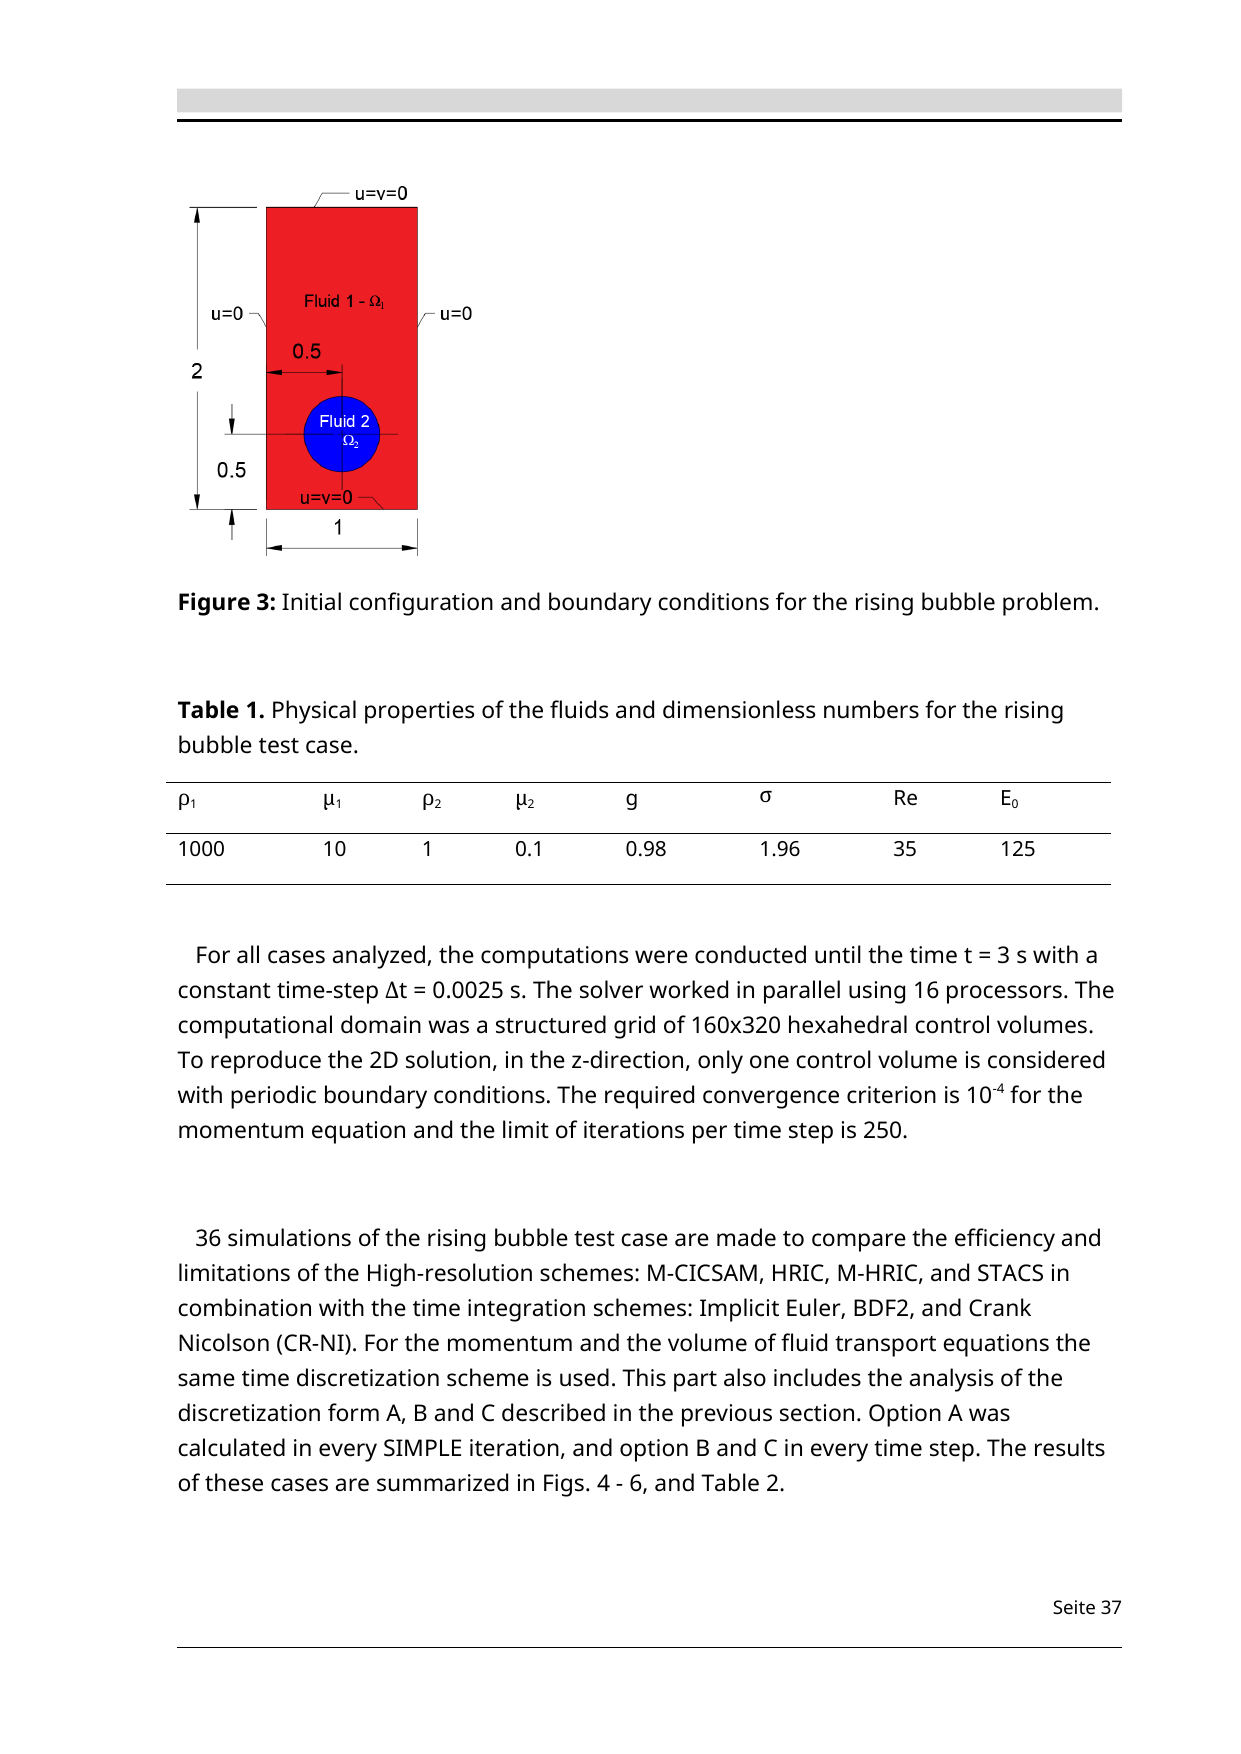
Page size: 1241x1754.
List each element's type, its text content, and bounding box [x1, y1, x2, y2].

text Figure 3: Initial configuration and boundary conditions for the rising bubble problem. [177, 586, 1122, 617]
text For all cases analyzed, the computations were conducted until the time t = 3 s with a constant time-step Δt = 0.0025 s. The solver worked in parallel using 16 processors. The computational domain was a structured grid of 160x320 hexahedral control volumes. To reproduce the 2D solution, in the z-direction, only one control volume is considered with periodic boundary conditions. The required convergence criterion is 10-4 for the momentum equation and the limit of iterations per time step is 250. [177, 939, 1122, 1145]
table_header ρ1 [166, 783, 311, 833]
table_cell 125 [989, 834, 1111, 884]
table_cell 1.96 [748, 834, 882, 884]
text Table 1. Physical properties of the fluids and dimensionless numbers for the rising bubble test case. [177, 693, 1122, 760]
table_cell 1 [410, 834, 503, 884]
table_header μ2 [504, 783, 614, 833]
table_header g [614, 783, 748, 833]
table_header μ1 [311, 783, 410, 833]
table_header σ [748, 783, 882, 833]
table_header ρ2 [410, 783, 503, 833]
table_cell 10 [311, 834, 410, 884]
table_cell 0.1 [504, 834, 614, 884]
table_header E0 [989, 783, 1111, 833]
text 36 simulations of the rising bubble test case are made to compare the efficiency and limitations of the High-resolution schemes: M-CICSAM, HRIC, M-HRIC, and STACS in combination with the time integration schemes: Implicit Euler, BDF2, and Crank Nicolson (CR-NI). For the momentum and the volume of fluid transport equations the same time discretization scheme is used. This part also includes the analysis of the discretization form A, B and C described in the previous section. Option A was calculated in every SIMPLE iteration, and option B and C in every time step. The results of these cases are summarized in Figs. 4 - 6, and Table 2. [177, 1222, 1122, 1498]
table_cell 0.98 [614, 834, 748, 884]
picture [177, 180, 479, 564]
table_cell 1000 [166, 834, 311, 884]
table_cell 35 [882, 834, 989, 884]
table_header Re [882, 783, 989, 833]
